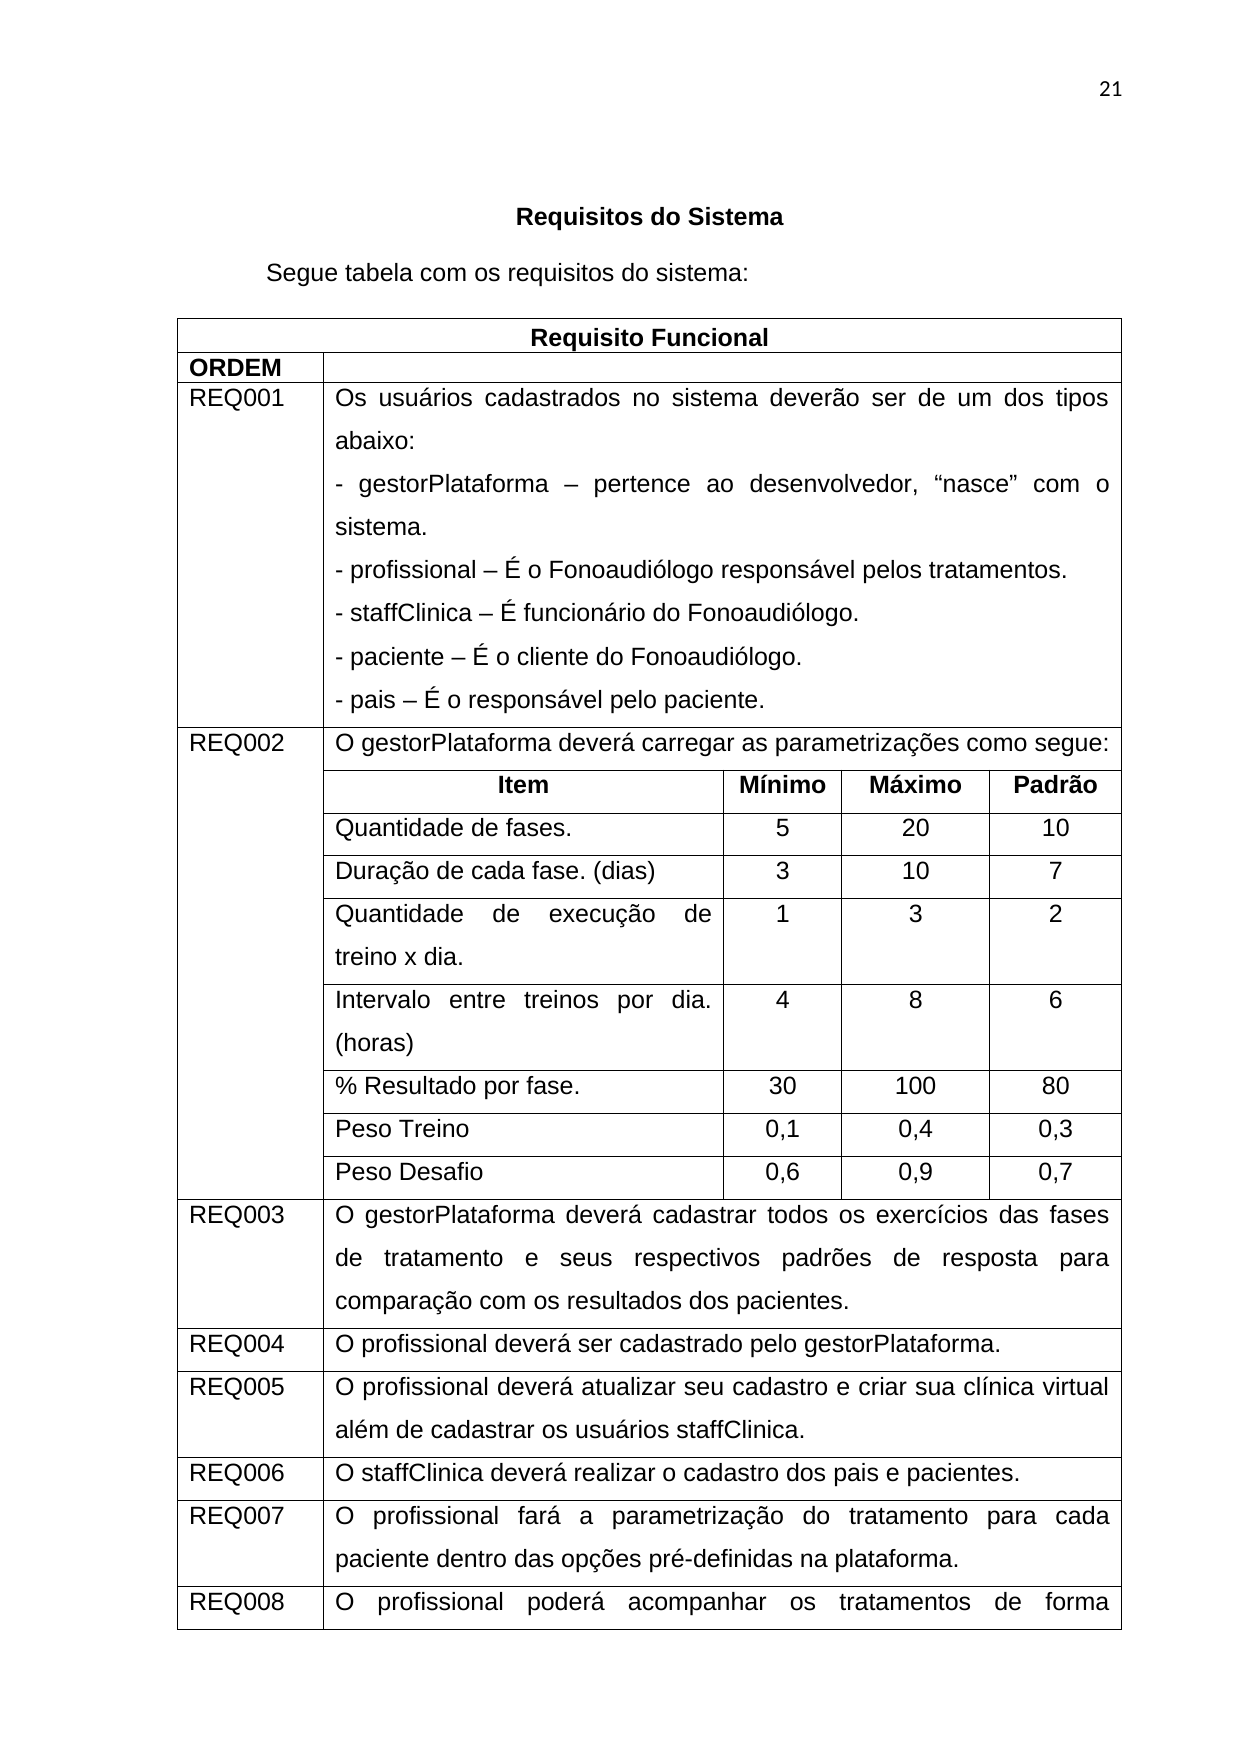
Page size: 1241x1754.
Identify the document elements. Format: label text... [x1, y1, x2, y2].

table_cell 80 [990, 1071, 1121, 1113]
table_cell Peso Treino [324, 1114, 723, 1156]
table_cell 2 [990, 899, 1121, 984]
table_cell 10 [990, 814, 1121, 855]
table_cell O staffClinica deverá realizar o cadastro dos pais e pacientes. [324, 1458, 1121, 1500]
table_cell [324, 353, 1121, 382]
text Segue tabela com os requisitos do sistema: [177, 258, 1122, 287]
table_cell REQ005 [178, 1372, 323, 1457]
table_cell 30 [724, 1071, 841, 1113]
table_cell O profissional fará a parametrização do tratamento para cada paciente dentro das opções pré-definidas na plataforma. [324, 1501, 1121, 1586]
table_cell O profissional deverá atualizar seu cadastro e criar sua clínica virtual além de cadastrar os usuários staffClinica. [324, 1372, 1121, 1457]
table_cell REQ008 [178, 1587, 323, 1629]
table_header Requisito Funcional [178, 319, 1121, 352]
table_cell 20 [842, 814, 989, 855]
table_cell 3 [842, 899, 989, 984]
table_cell ORDEM [178, 353, 323, 382]
table_cell 1 [724, 899, 841, 984]
table_cell Peso Desafio [324, 1157, 723, 1199]
table_cell 7 [990, 856, 1121, 898]
table_cell 0,9 [842, 1157, 989, 1199]
table_cell 6 [990, 985, 1121, 1070]
table_cell 0,3 [990, 1114, 1121, 1156]
subtitle Requisitos do Sistema [177, 202, 1122, 231]
table_cell REQ004 [178, 1329, 323, 1371]
table_cell 3 [724, 856, 841, 898]
table_cell 8 [842, 985, 989, 1070]
table_cell REQ001 [178, 383, 323, 727]
table_cell Padrão [990, 771, 1121, 812]
table_cell 0,4 [842, 1114, 989, 1156]
table_cell 10 [842, 856, 989, 898]
table_cell 5 [724, 814, 841, 855]
table_cell 100 [842, 1071, 989, 1113]
table_cell REQ002 [178, 728, 323, 1199]
table_cell 4 [724, 985, 841, 1070]
table_cell Os usuários cadastrados no sistema deverão ser de um dos tipos abaixo: - gestorPlataforma – pertence ao desenvolvedor, “nasce” com o sistema. - profissional – É o Fonoaudiólogo responsável pelos tratamentos. - staffClinica – É funcionário do Fonoaudiólogo. - paciente – É o cliente do Fonoaudiólogo. - pais – É o responsável pelo paciente. [324, 383, 1121, 727]
table_cell O gestorPlataforma deverá cadastrar todos os exercícios das fases de tratamento e seus respectivos padrões de resposta para comparação com os resultados dos pacientes. [324, 1200, 1121, 1328]
table_cell REQ003 [178, 1200, 323, 1328]
table_cell Quantidade de execução de treino x dia. [324, 899, 723, 984]
table_cell REQ006 [178, 1458, 323, 1500]
table_cell Intervalo entre treinos por dia. (horas) [324, 985, 723, 1070]
table_cell O gestorPlataforma deverá carregar as parametrizações como segue: [324, 728, 1121, 769]
table_cell 0,7 [990, 1157, 1121, 1199]
table_cell 0,6 [724, 1157, 841, 1199]
table_cell O profissional deverá ser cadastrado pelo gestorPlataforma. [324, 1329, 1121, 1371]
table_cell REQ007 [178, 1501, 323, 1586]
table_cell % Resultado por fase. [324, 1071, 723, 1113]
table_cell Mínimo [724, 771, 841, 812]
table_cell Quantidade de fases. [324, 814, 723, 855]
table_cell Item [324, 771, 723, 812]
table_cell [324, 1587, 1121, 1629]
table_cell Máximo [842, 771, 989, 812]
table_cell 0,1 [724, 1114, 841, 1156]
table_cell Duração de cada fase. (dias) [324, 856, 723, 898]
